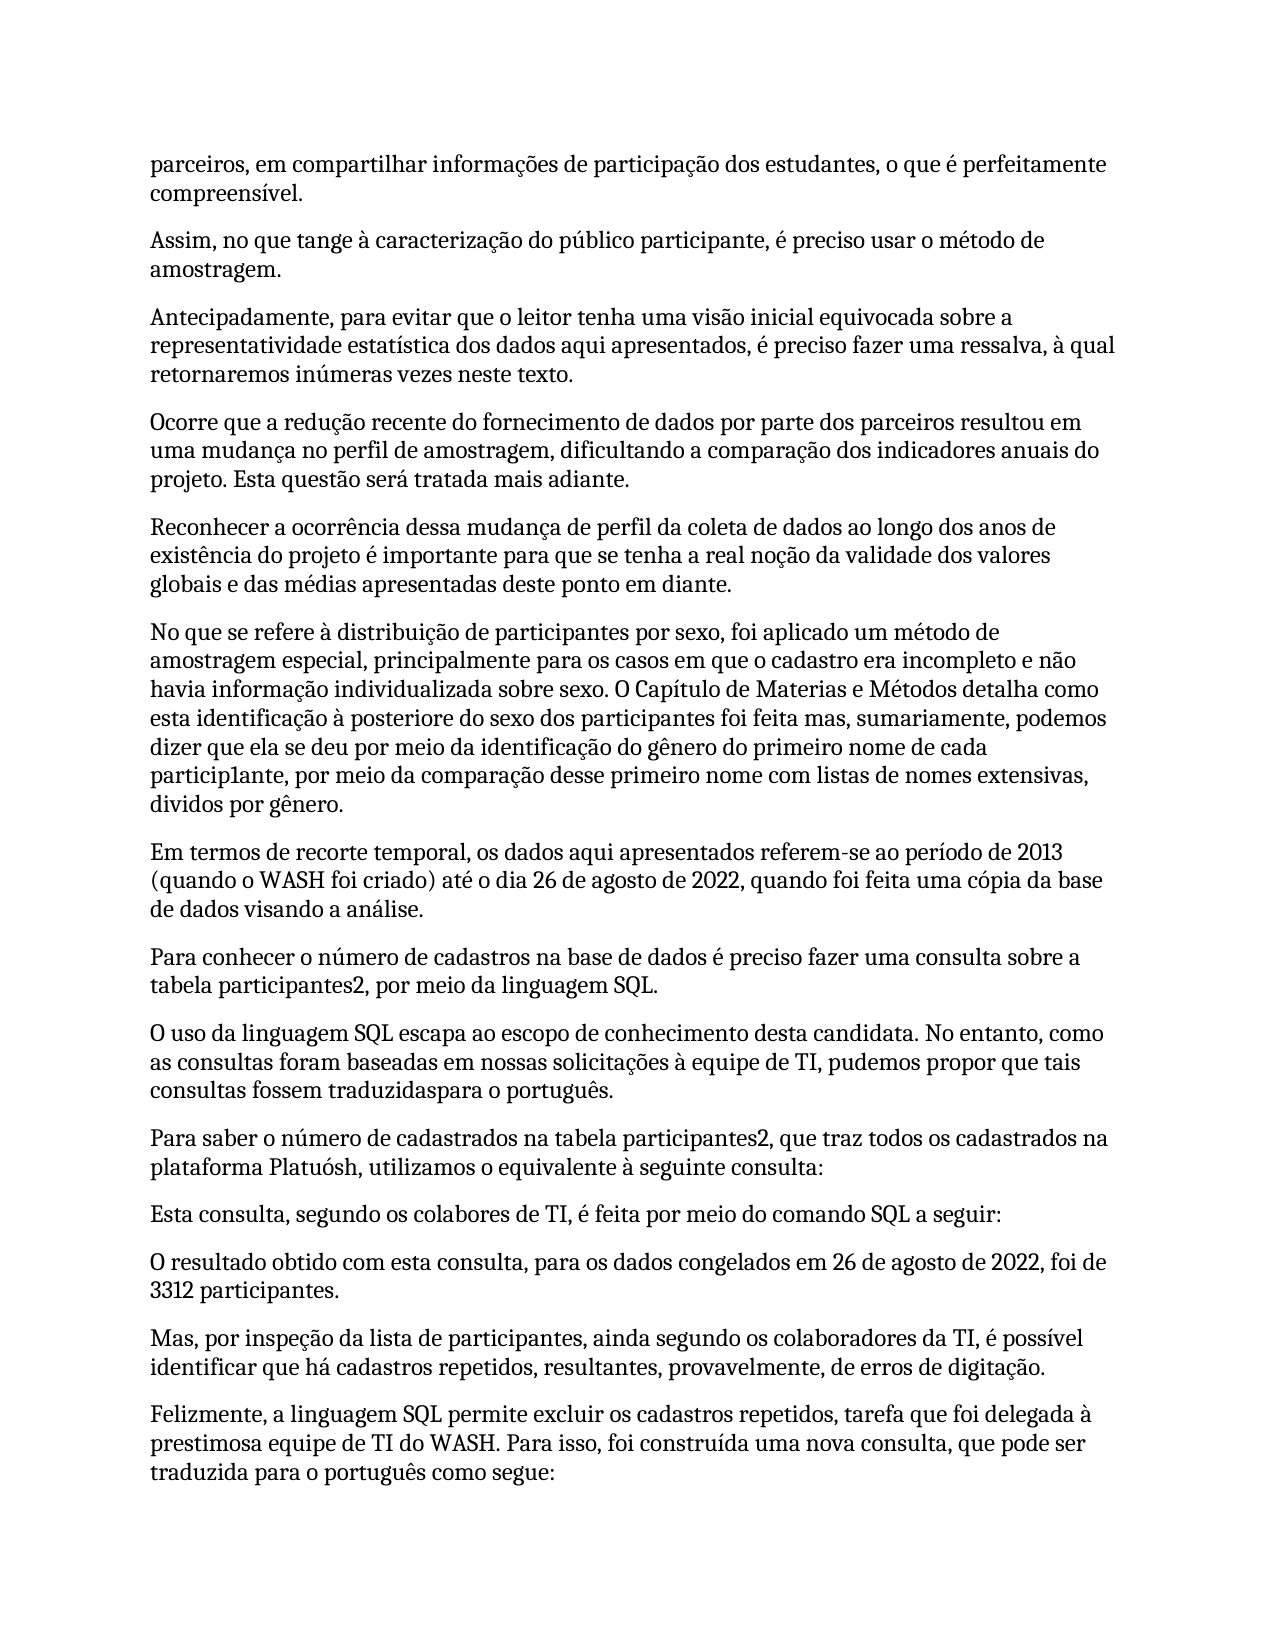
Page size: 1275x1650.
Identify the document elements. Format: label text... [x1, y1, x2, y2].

text No que se refere à distribuição de participantes por sexo, foi aplicado um método de amostragem especial, principalmente para os casos em que o cadastro era incompleto e não havia informação individualizada sobre sexo. O Capítulo de Materias e Métodos detalha como esta identificação à posteriore do sexo dos participantes foi feita mas, sumariamente, podemos dizer que ela se deu por meio da identificação do gênero do primeiro nome de cada particip1ante, por meio da comparação desse primeiro nome com listas de nomes extensivas, dividos por gênero. [150, 617, 1125, 819]
text Esta consulta, segundo os colabores de TI, é feita por meio do comando SQL a seguir: [150, 1200, 1125, 1229]
text Reconhecer a ocorrência dessa mudança de perfil da coleta de dados ao longo dos anos de existência do projeto é importante para que se tenha a real noção da validade dos valores globais e das médias apresentadas deste ponto em diante. [150, 512, 1125, 599]
text O uso da linguagem SQL escapa ao escopo de conhecimento desta candidata. No entanto, como as consultas foram baseadas em nossas solicitações à equipe de TI, pudemos propor que tais consultas fossem traduzidaspara o português. [150, 1019, 1125, 1105]
text Mas, por inspeção da lista de participantes, ainda segundo os colaboradores da TI, é possível identificar que há cadastros repetidos, resultantes, provavelmente, de erros de digitação. [150, 1324, 1125, 1381]
text Felizmente, a linguagem SQL permite excluir os cadastros repetidos, tarefa que foi delegada à prestimosa equipe de TI do WASH. Para isso, foi construída uma nova consulta, que pode ser traduzida para o português como segue: [150, 1400, 1125, 1486]
text O resultado obtido com esta consulta, para os dados congelados em 26 de agosto de 2022, foi de 3312 participantes. [150, 1247, 1125, 1305]
text Para saber o número de cadastrados na tabela participantes2, que traz todos os cadastrados na plataforma Platuósh, utilizamos o equivalente à seguinte consulta: [150, 1124, 1125, 1181]
text Assim, no que tange à caracterização do público participante, é preciso usar o método de amostragem. [150, 226, 1125, 284]
text Em termos de recorte temporal, os dados aqui apresentados referem-se ao período de 2013 (quando o WASH foi criado) até o dia 26 de agosto de 2022, quando foi feita uma cópia da base de dados visando a análise. [150, 837, 1125, 924]
text Ocorre que a redução recente do fornecimento de dados por parte dos parceiros resultou em uma mudança no perfil de amostragem, dificultando a comparação dos indicadores anuais do projeto. Esta questão será tratada mais adiante. [150, 407, 1125, 494]
text Para conhecer o número de cadastros na base de dados é preciso fazer uma consulta sobre a tabela participantes2, por meio da linguagem SQL. [150, 942, 1125, 1000]
text Antecipadamente, para evitar que o leitor tenha uma visão inicial equivocada sobre a representatividade estatística dos dados aqui apresentados, é preciso fazer uma ressalva, à qual retornaremos inúmeras vezes neste texto. [150, 302, 1125, 389]
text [150, 150, 1125, 207]
